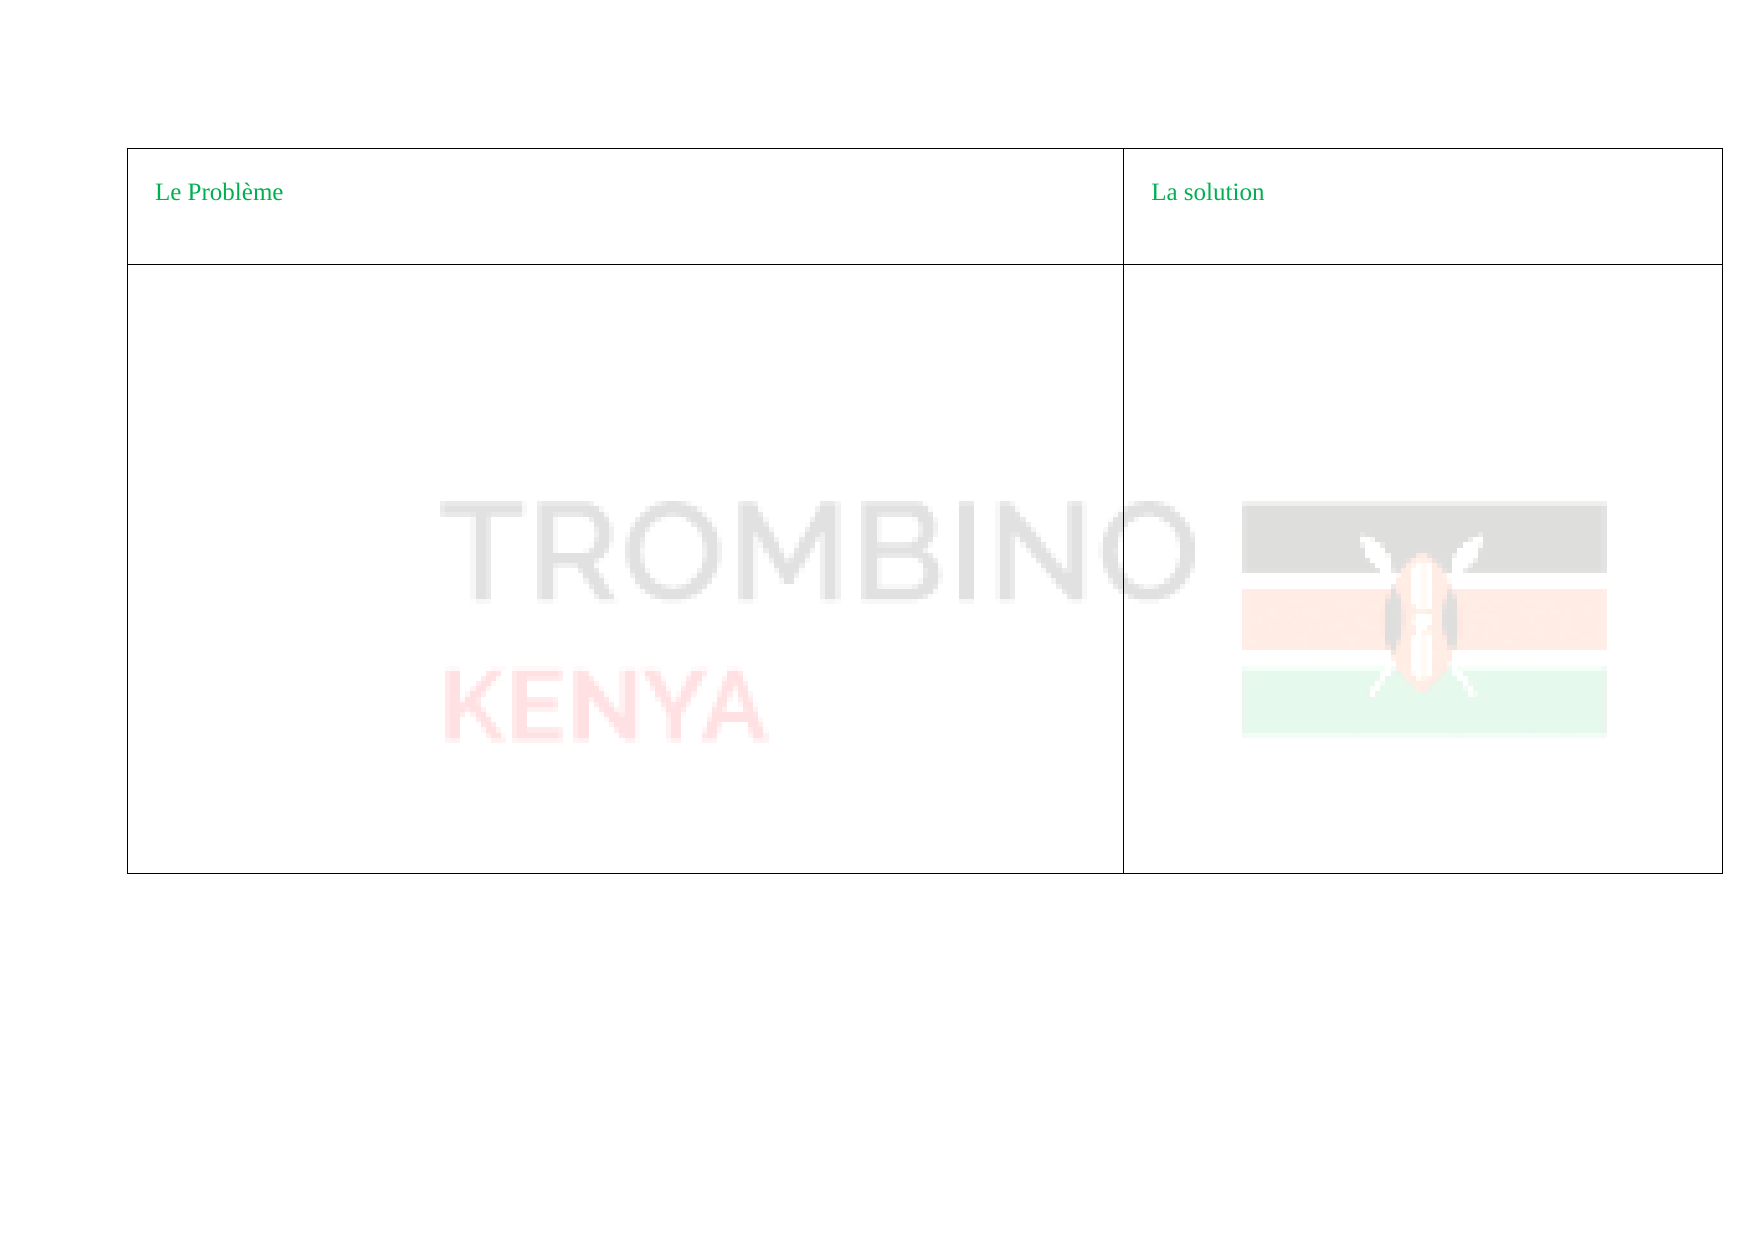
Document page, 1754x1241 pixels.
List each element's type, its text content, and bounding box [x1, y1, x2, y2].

table_cell [1124, 265, 1722, 873]
table_header La solution [1124, 149, 1722, 264]
table_header Le Problème [128, 149, 1123, 264]
table_cell [128, 265, 1123, 873]
